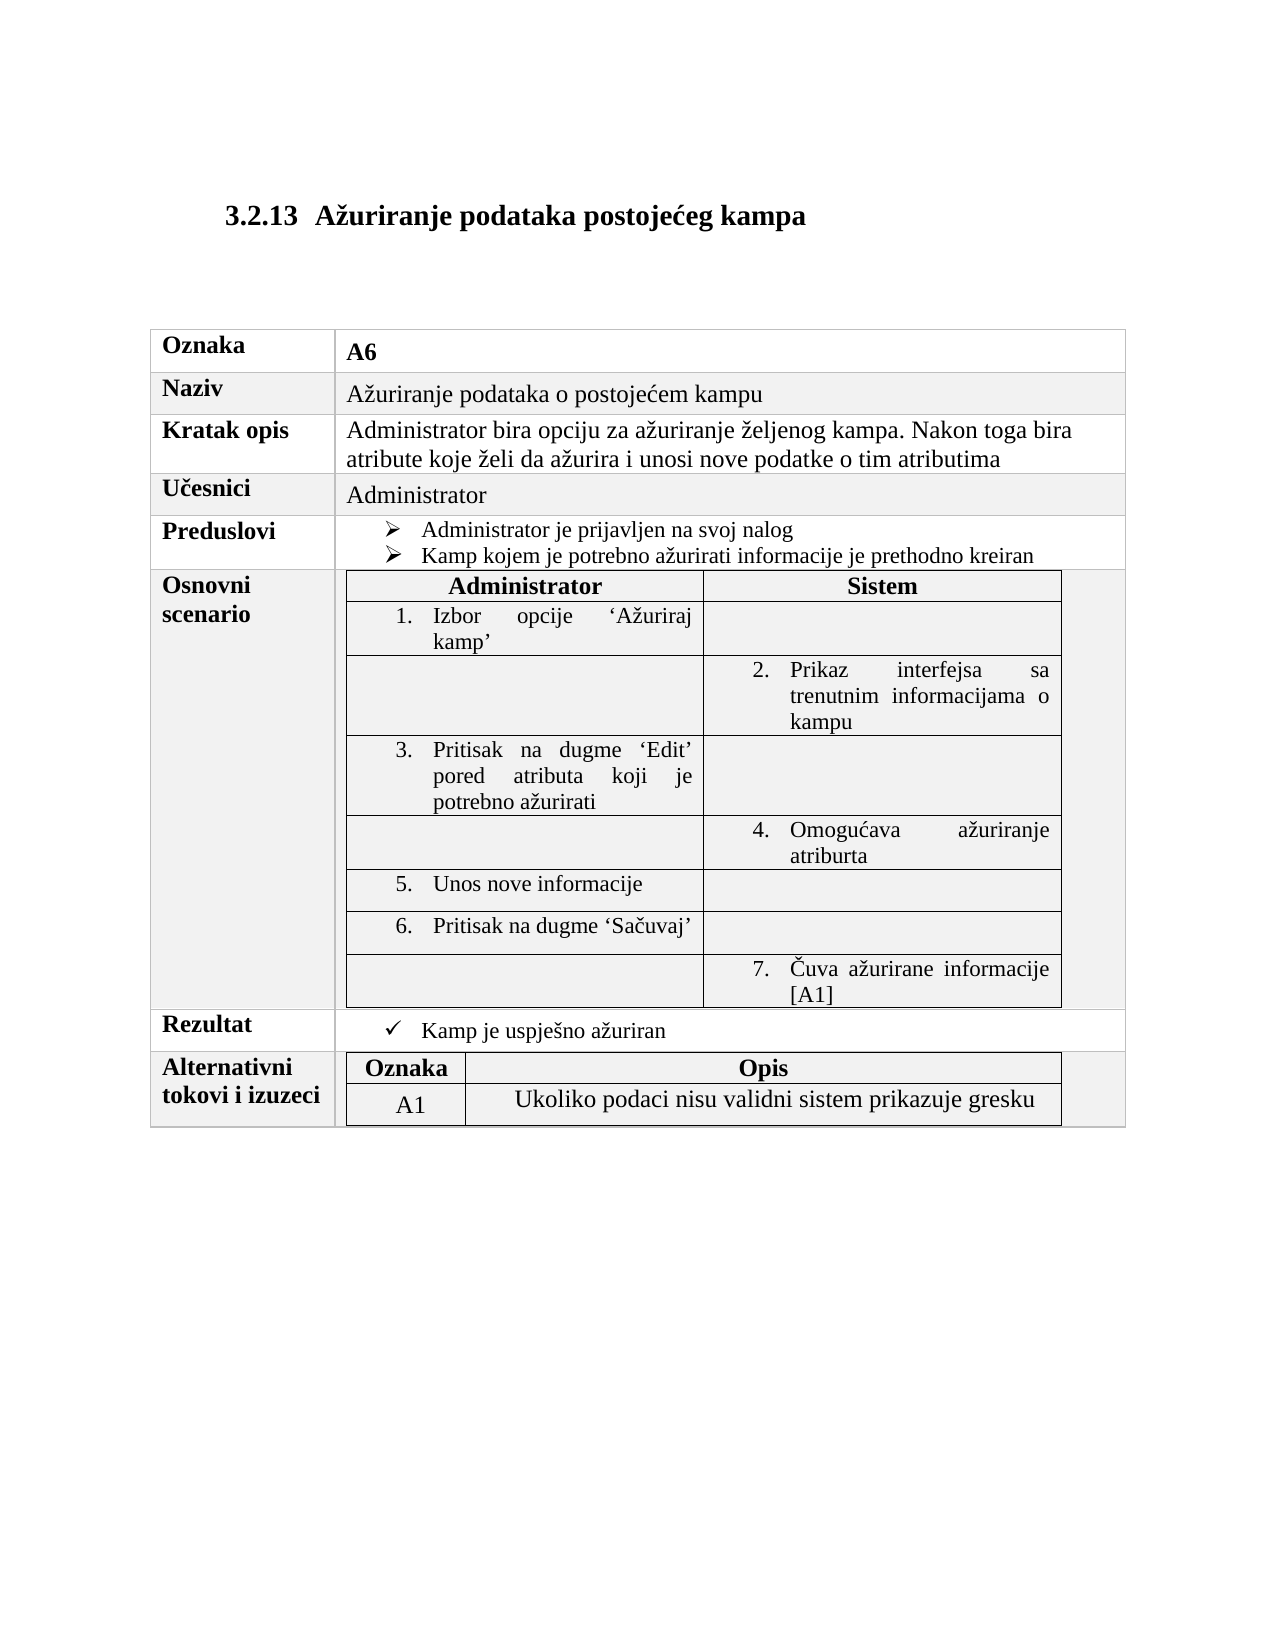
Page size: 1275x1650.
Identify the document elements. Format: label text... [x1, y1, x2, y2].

table_cell [704, 656, 1061, 735]
table_cell Učesnici [151, 474, 334, 515]
table_cell [466, 1053, 1061, 1083]
table_cell Administrator bira opciju za ažuriranje željenog kampa. Nakon toga bira atribute koje želi da ažurira i unosi nove podatke o tim atributima [336, 415, 1125, 472]
table_cell [347, 656, 703, 735]
table_cell [347, 955, 703, 1007]
table_cell [704, 816, 1061, 869]
table_cell [704, 870, 1061, 911]
table_cell Alternativni tokovi i izuzeci [151, 1052, 334, 1126]
table_cell Ažuriranje podataka o postojećem kampu [336, 373, 1125, 414]
table_cell [336, 1052, 346, 1126]
list Ažuriranje podataka postojećeg kampa [225, 198, 1125, 231]
table_cell [347, 571, 703, 601]
table_cell [704, 736, 1061, 815]
table_cell [347, 912, 703, 954]
table_cell [1062, 1052, 1125, 1126]
table_cell Kratak opis [151, 415, 334, 472]
table_cell Kamp je uspješno ažuriran [336, 1010, 1125, 1051]
table_cell [704, 912, 1061, 954]
table_cell [347, 1084, 465, 1125]
table_cell [336, 570, 346, 1008]
table_cell [704, 955, 1061, 1007]
table_cell [347, 870, 703, 911]
table_cell [347, 1053, 465, 1083]
table_header Oznaka [151, 330, 334, 372]
table_cell [704, 602, 1061, 655]
table_cell [347, 736, 703, 815]
table_cell Osnovni scenario [151, 570, 334, 1008]
table_cell Administrator je prijavljen na svoj nalog Kamp kojem je potrebno ažurirati informacije je prethodno kreiran [336, 516, 1125, 569]
table_cell [347, 602, 703, 655]
table_cell [1062, 570, 1125, 1008]
table_header A6 [336, 330, 1125, 372]
table_cell Preduslovi [151, 516, 334, 569]
table_cell [347, 816, 703, 869]
table_cell Rezultat [151, 1010, 334, 1051]
table_cell Naziv [151, 373, 334, 414]
table_cell Administrator [336, 474, 1125, 515]
table_cell [704, 571, 1061, 601]
table_cell [466, 1084, 1061, 1125]
